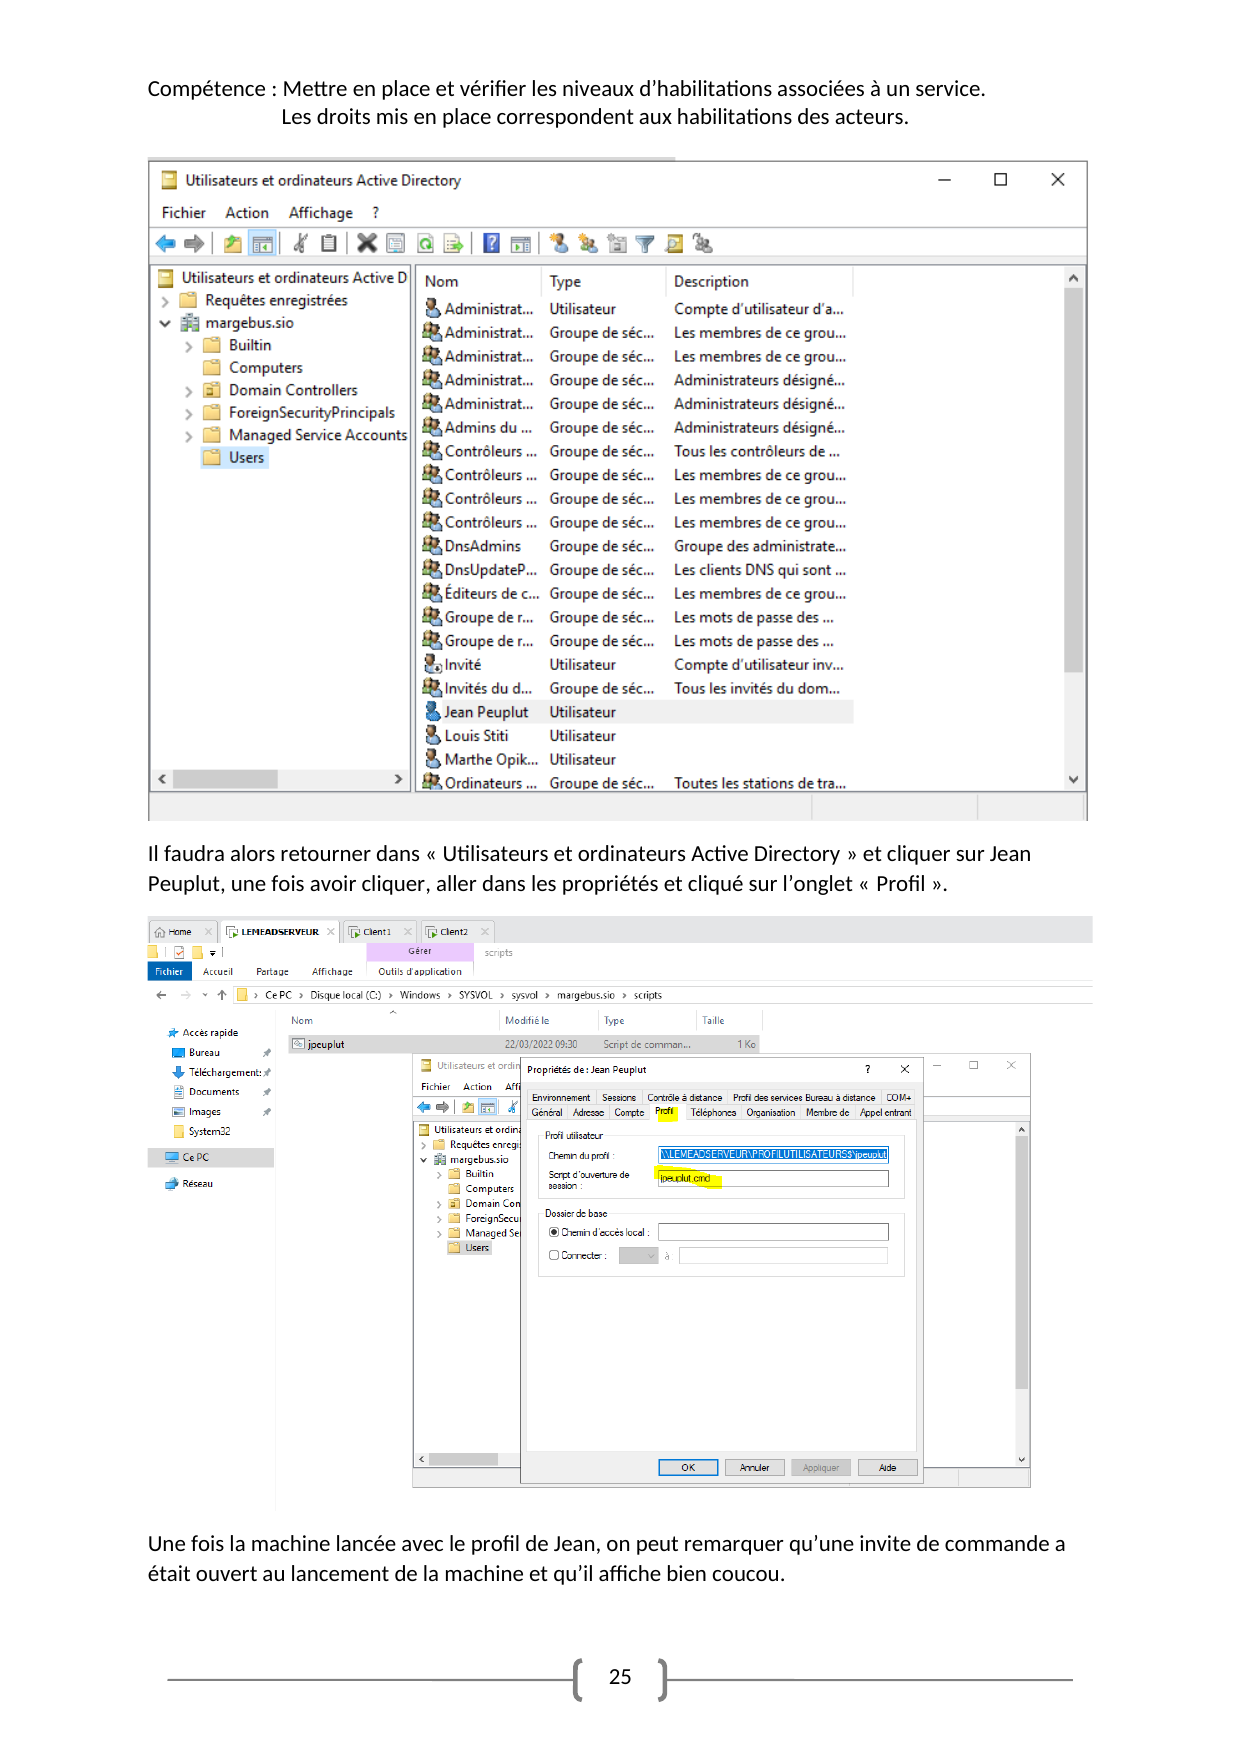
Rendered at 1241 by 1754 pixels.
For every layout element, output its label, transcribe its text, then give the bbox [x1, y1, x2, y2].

picture [147, 916, 1093, 1511]
text Une fois la machine lancée avec le profil de Jean, on peut remarquer qu’une invite de commande a était ouvert au lancement de la machine et qu’il affiche bien coucou. [148, 1529, 1093, 1587]
picture [147, 157, 1093, 821]
text Il faudra alors retourner dans « Utilisateurs et ordinateurs Active Directory » et cliquer sur Jean Peuplut, une fois avoir cliquer, aller dans les propriétés et cliqué sur l’onglet « Profil ». [148, 839, 1093, 897]
